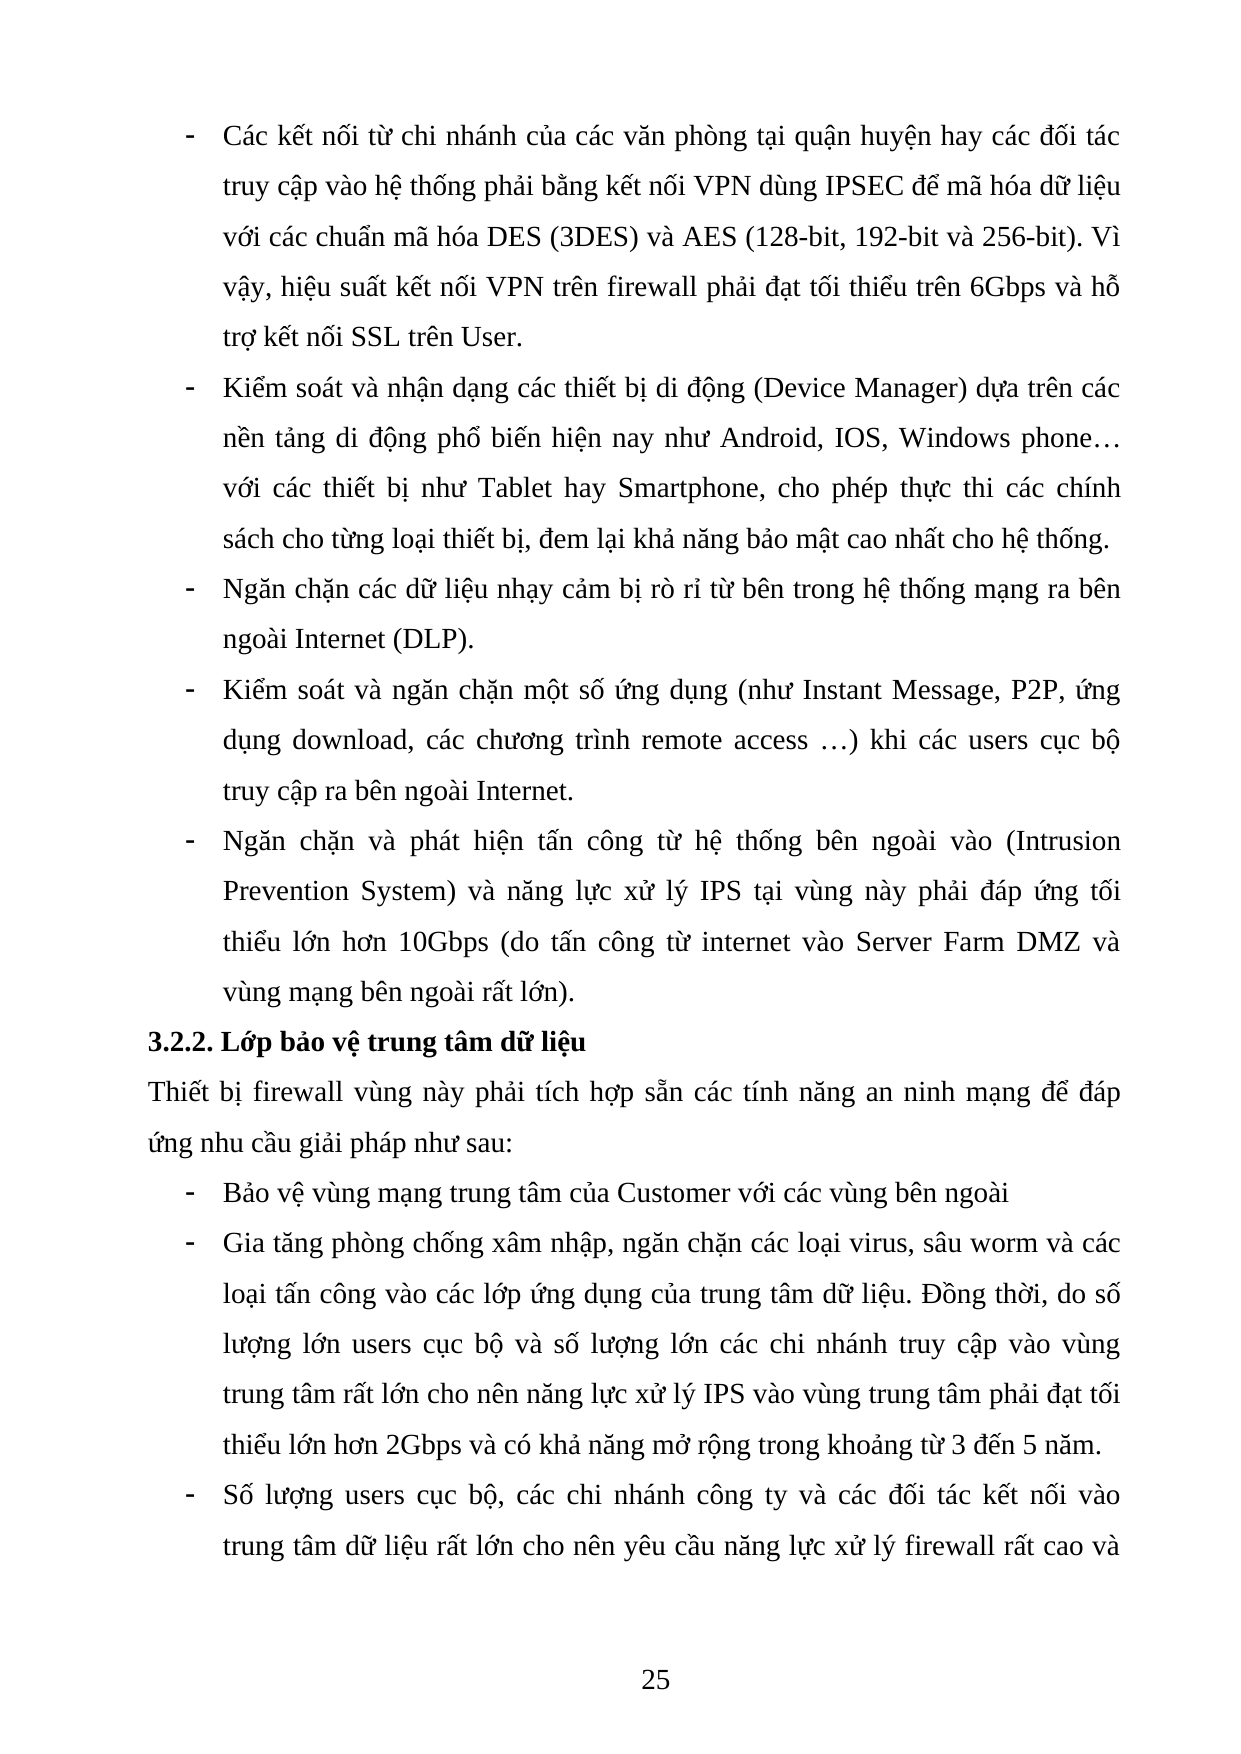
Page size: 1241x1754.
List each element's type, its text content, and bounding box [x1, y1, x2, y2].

list Ngăn chặn và phát hiện tấn công từ hệ thống bên ngoài vào (Intrusion Prevention System) và năng lực xử lý IPS tại vùng này phải đáp ứng tối thiểu lớn hơn 10Gbps (do tấn công từ internet vào Server Farm DMZ và vùng mạng bên ngoài rất lớn). [185, 823, 1122, 1007]
subtitle Lớp bảo vệ trung tâm dữ liệu [148, 1024, 1122, 1058]
list Gia tăng phòng chống xâm nhập, ngăn chặn các loại virus, sâu worm và các loại tấn công vào các lớp ứng dụng của trung tâm dữ liệu. Đồng thời, do số lượng lớn users cục bộ và số lượng lớn các chi nhánh truy cập vào vùng trung tâm rất lớn cho nên năng lực xử lý IPS vào vùng trung tâm phải đạt tối thiểu lớn hơn 2Gbps và có khả năng mở rộng trong khoảng từ 3 đến 5 năm. [185, 1226, 1122, 1461]
list Bảo vệ vùng mạng trung tâm của Customer với các vùng bên ngoài [185, 1175, 1122, 1209]
list Các kết nối từ chi nhánh của các văn phòng tại quận huyện hay các đối tác truy cập vào hệ thống phải bằng kết nối VPN dùng IPSEC để mã hóa dữ liệu với các chuẩn mã hóa DES (3DES) và AES (128-bit, 192-bit và 256-bit). Vì vậy, hiệu suất kết nối VPN trên firewall phải đạt tối thiểu trên 6Gbps và hỗ trợ kết nối SSL trên User. [185, 118, 1122, 353]
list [185, 1477, 1122, 1561]
list Kiểm soát và nhận dạng các thiết bị di động (Device Manager) dựa trên các nền tảng di động phổ biến hiện nay như Android, IOS, Windows phone… với các thiết bị như Tablet hay Smartphone, cho phép thực thi các chính sách cho từng loại thiết bị, đem lại khả năng bảo mật cao nhất cho hệ thống. [185, 370, 1122, 554]
list Kiểm soát và ngăn chặn một số ứng dụng (như Instant Message, P2P, ứng dụng download, các chương trình remote access …) khi các users cục bộ truy cập ra bên ngoài Internet. [185, 672, 1122, 806]
text Thiết bị firewall vùng này phải tích hợp sẵn các tính năng an ninh mạng để đáp ứng nhu cầu giải pháp như sau: [148, 1074, 1122, 1158]
list Ngăn chặn các dữ liệu nhạy cảm bị rò rỉ từ bên trong hệ thống mạng ra bên ngoài Internet (DLP). [185, 571, 1122, 655]
